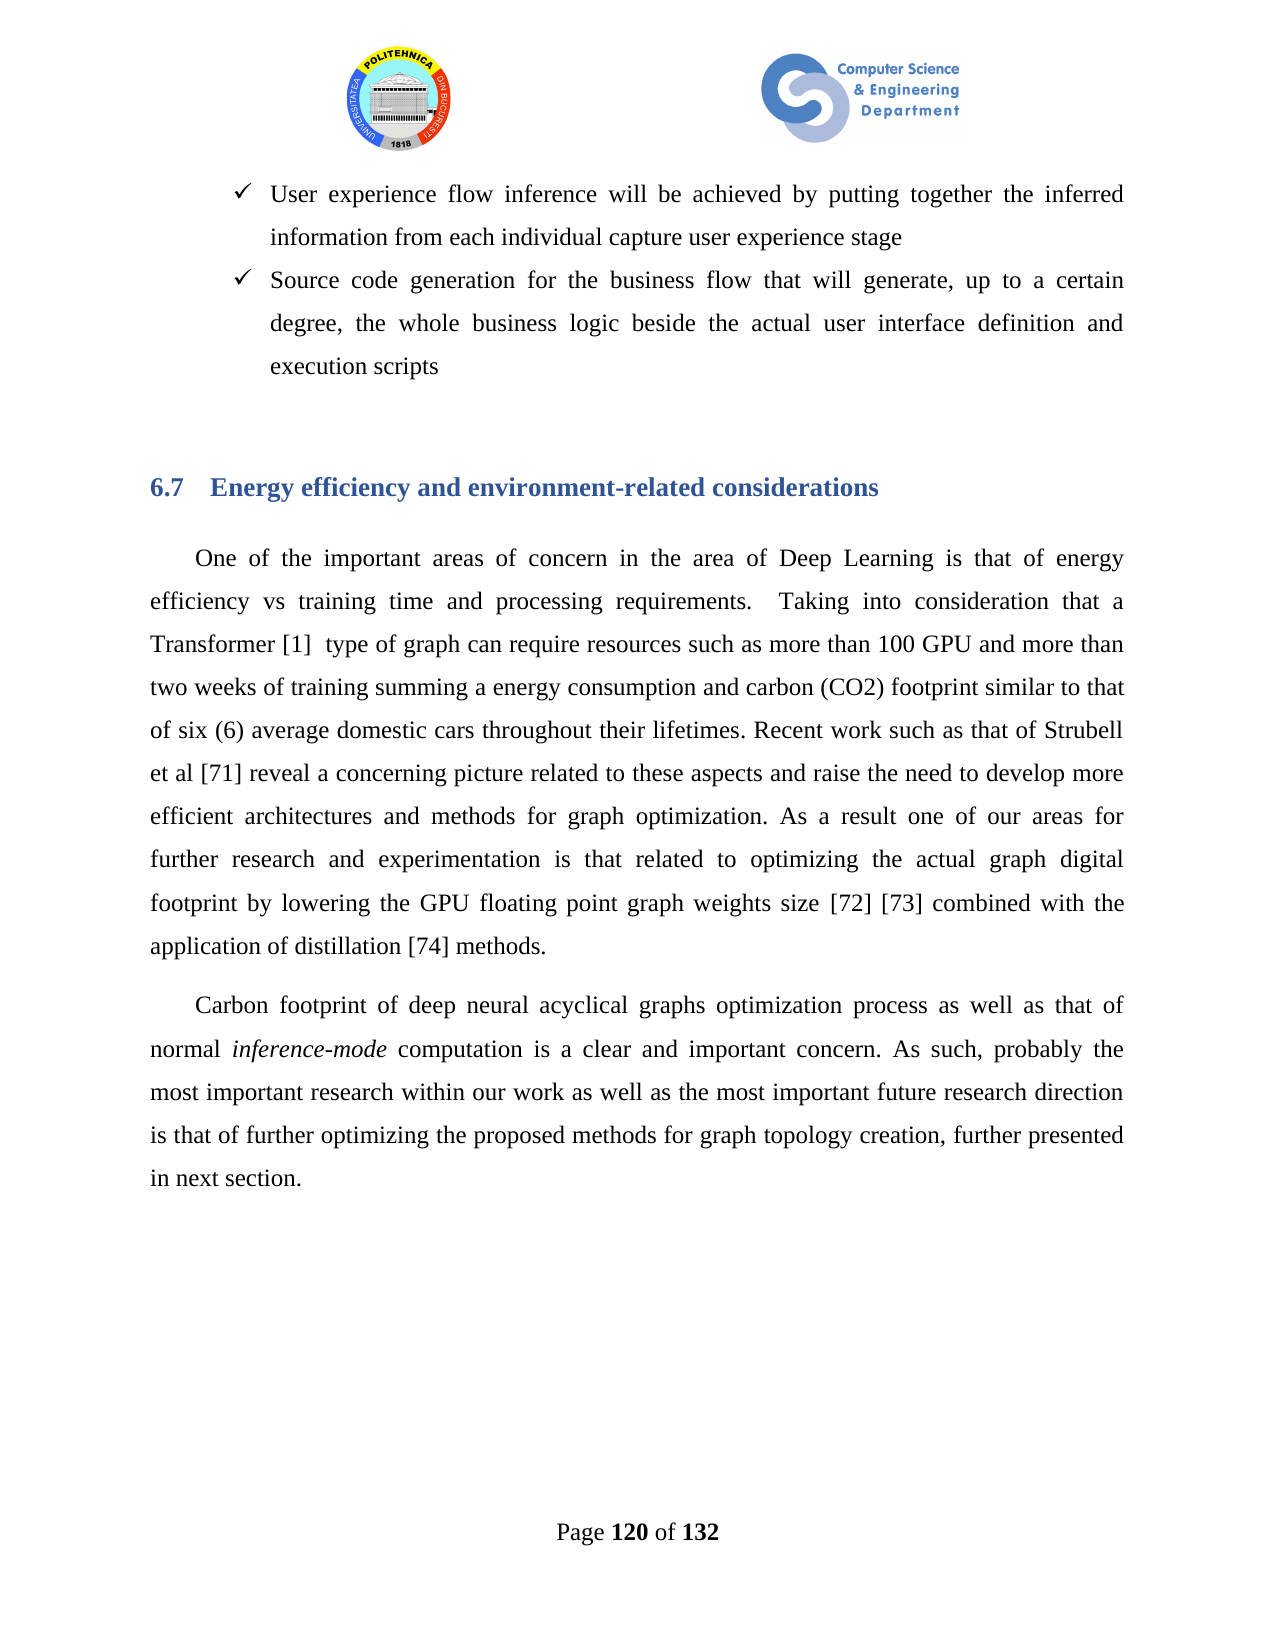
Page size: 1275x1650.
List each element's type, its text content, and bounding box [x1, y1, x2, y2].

subtitle Energy efficiency and environment-related considerations [150, 471, 1125, 502]
list Source code generation for the business flow that will generate, up to a certain degree, the whole business logic beside the actual user interface definition and execution scripts [232, 265, 1125, 380]
picture [760, 53, 963, 144]
list User experience flow inference will be achieved by putting together the inferred information from each individual capture user experience stage [232, 179, 1125, 251]
picture [346, 46, 451, 151]
text Carbon footprint of deep neural acyclical graphs optimization process as well as that of normal inference-mode computation is a clear and important concern. As such, probably the most important research within our work as well as the most important future research direction is that of further optimizing the proposed methods for graph topology creation, further presented in next section. [150, 991, 1125, 1192]
text One of the important areas of concern in the area of Deep Learning is that of energy efficiency vs training time and processing requirements. Taking into consideration that a Transformer type of graph can require resources such as more than 100 GPU and more than two weeks of training summing a energy consumption and carbon (CO2) footprint similar to that of six (6) average domestic cars throughout their lifetimes. Recent work such as that of Strubell et al reveal a concerning picture related to these aspects and raise the need to develop more efficient architectures and methods for graph optimization. As a result one of our areas for further research and experimentation is that related to optimizing the actual graph digital footprint by lowering the GPU floating point graph weights size combined with the application of distillation methods. [150, 543, 1125, 959]
